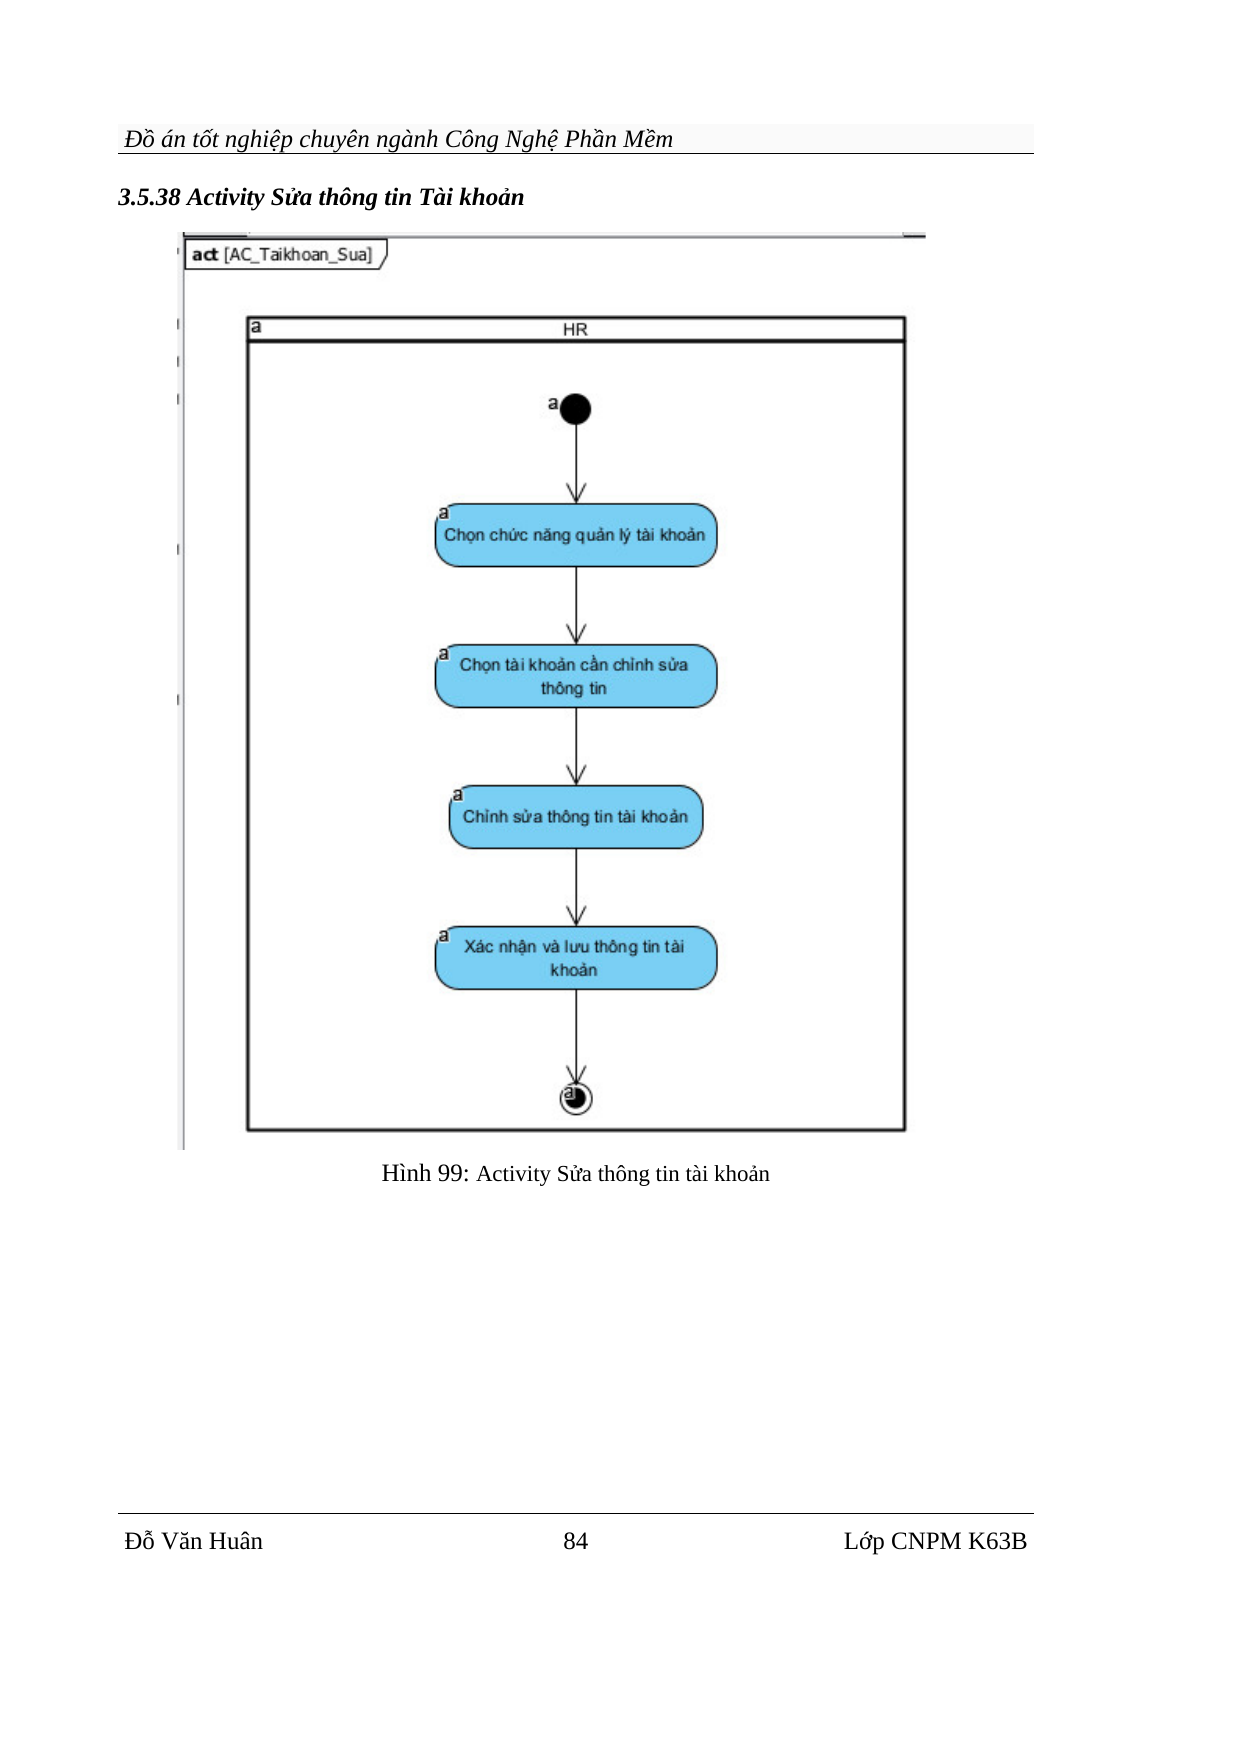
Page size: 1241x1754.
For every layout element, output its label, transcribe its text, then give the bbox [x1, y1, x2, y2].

text Hình 99: Activity Sửa thông tin tài khoản [118, 1158, 1033, 1186]
subtitle Activity Sửa thông tin Tài khoản [118, 182, 1033, 211]
picture [177, 232, 926, 1150]
